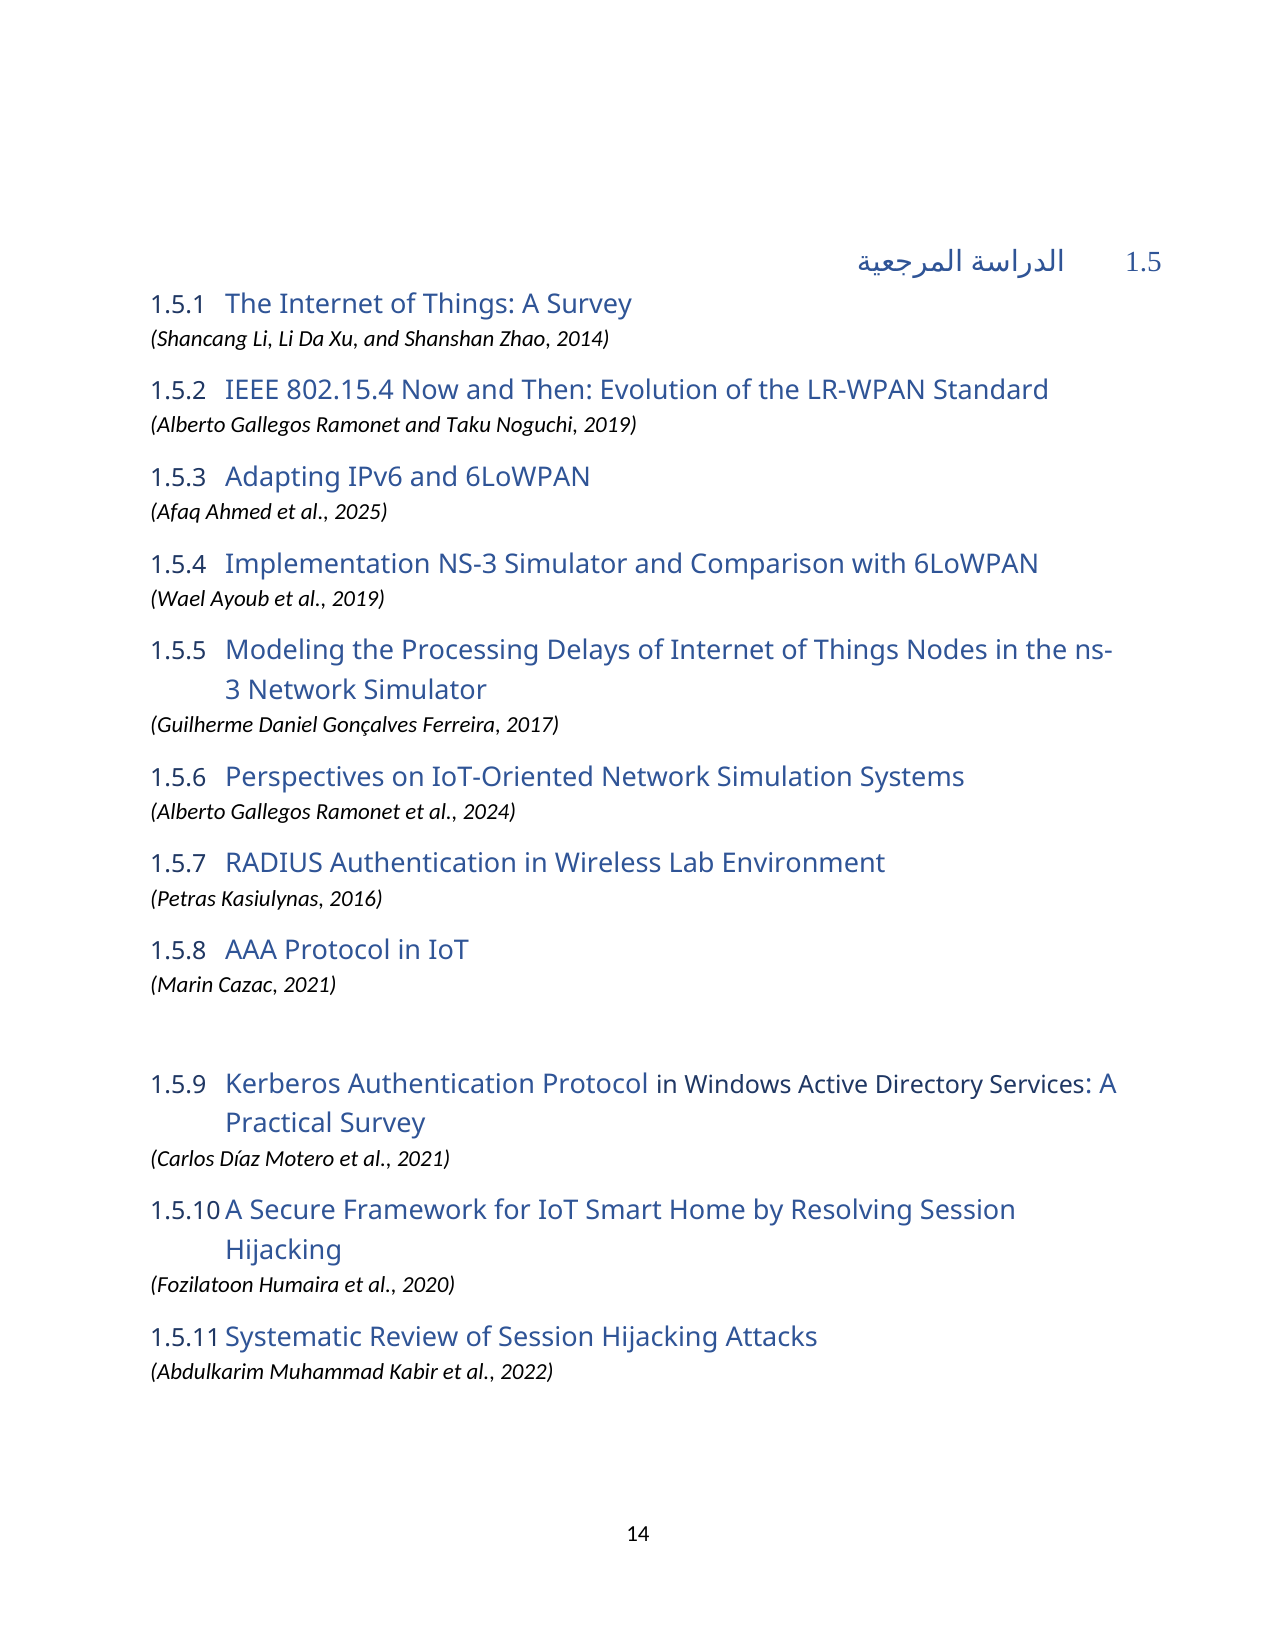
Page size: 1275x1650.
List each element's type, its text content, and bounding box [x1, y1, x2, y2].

subtitle الدراسة المرجعية [150, 244, 1125, 277]
subtitle Modeling the Processing Delays of Internet of Things Nodes in the ns-3 Network Simulator [150, 631, 1125, 707]
subtitle Implementation NS-3 Simulator and Comparison with 6LoWPAN [150, 544, 1125, 581]
subtitle Systematic Review of Session Hijacking Attacks [150, 1317, 1125, 1354]
subtitle AAA Protocol in IoT [150, 931, 1125, 967]
subtitle Kerberos Authentication Protocol in Windows Active Directory Services: A Practical Survey [150, 1064, 1125, 1141]
subtitle IEEE 802.15.4 Now and Then: Evolution of the LR-WPAN Standard [150, 371, 1125, 408]
subtitle The Internet of Things: A Survey [150, 284, 1125, 321]
subtitle A Secure Framework for IoT Smart Home by Resolving Session Hijacking [150, 1191, 1125, 1267]
subtitle Perspectives on IoT-Oriented Network Simulation Systems [150, 757, 1125, 794]
subtitle RADIUS Authentication in Wireless Lab Environment [150, 844, 1125, 881]
subtitle Adapting IPv6 and 6LoWPAN [150, 457, 1125, 494]
